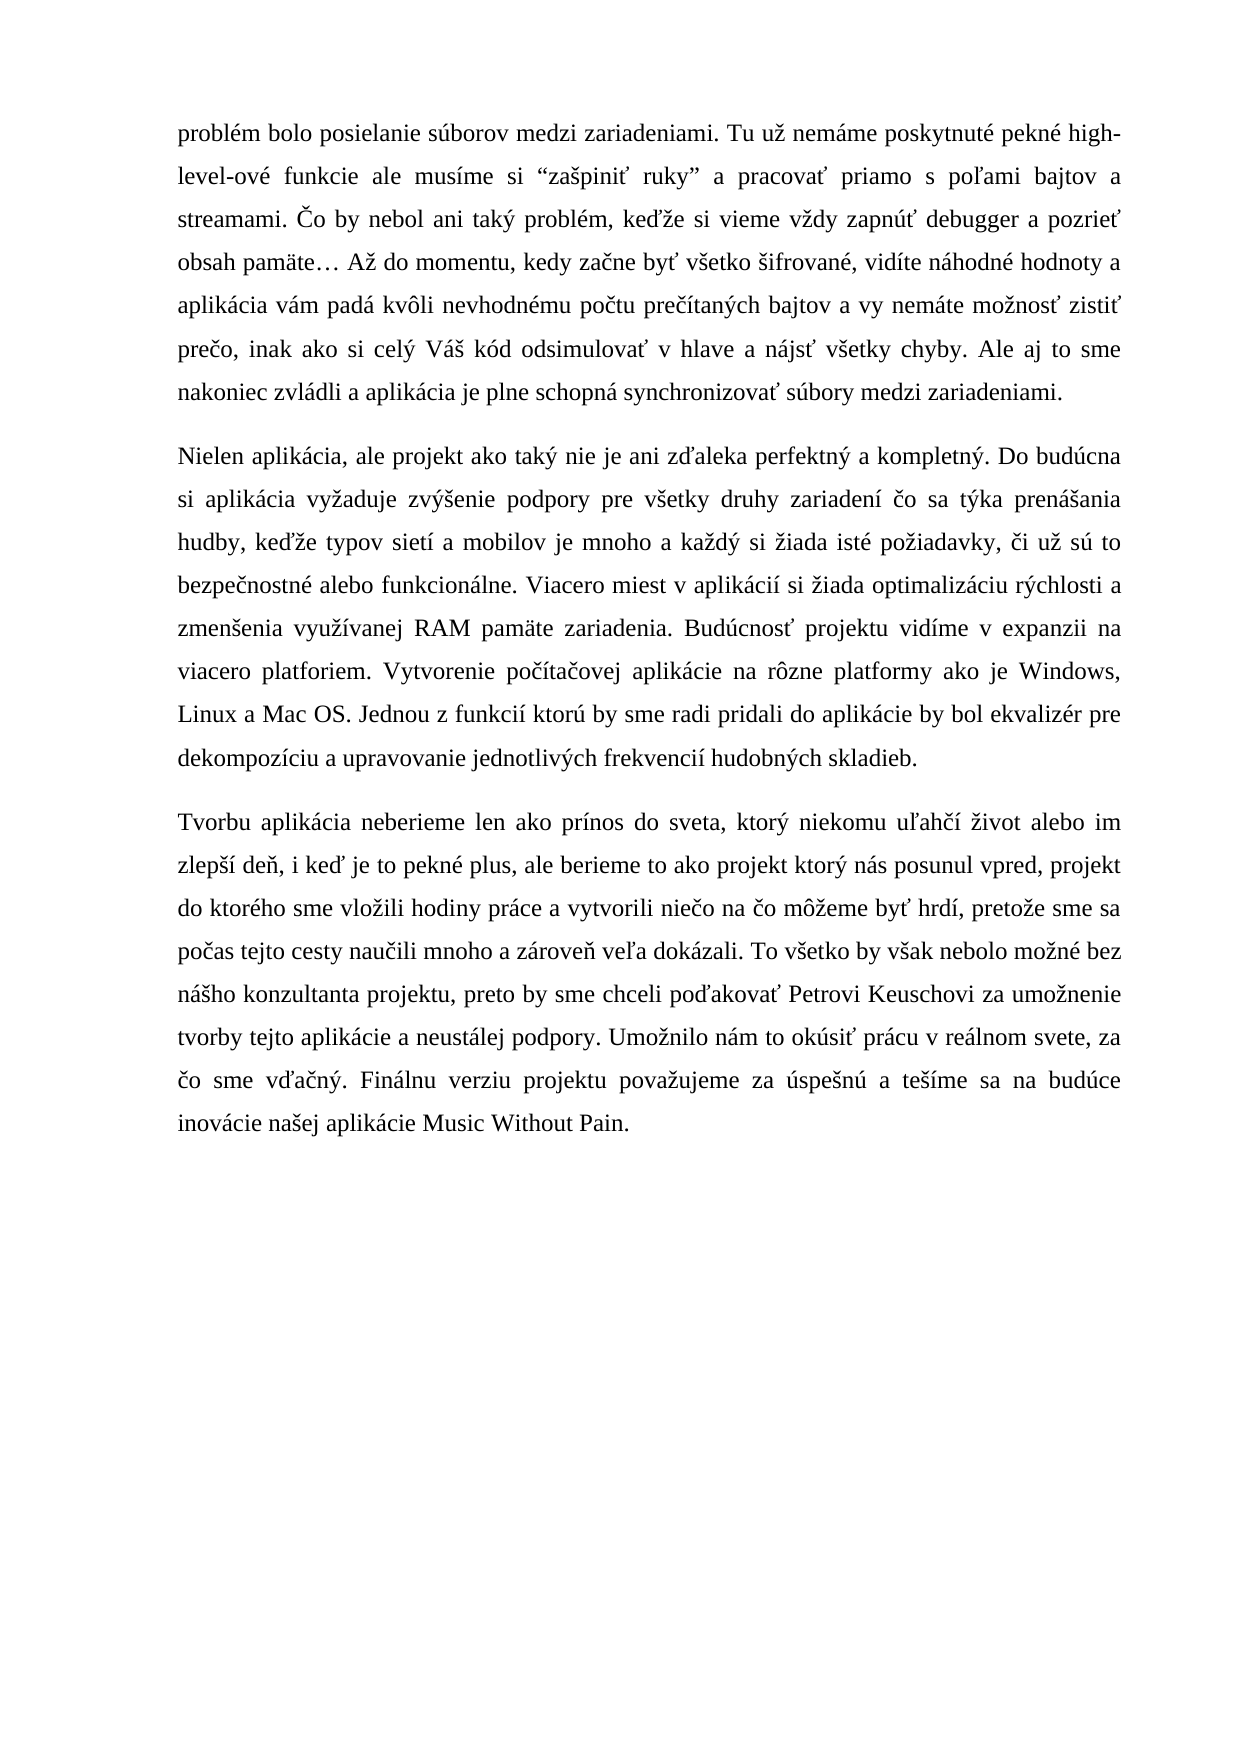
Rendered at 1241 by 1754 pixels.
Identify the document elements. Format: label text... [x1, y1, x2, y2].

text Nielen aplikácia, ale projekt ako taký nie je ani zďaleka perfektný a kompletný. Do budúcna si aplikácia vyžaduje zvýšenie podpory pre všetky druhy zariadení čo sa týka prenášania hudby, keďže typov sietí a mobilov je mnoho a každý si žiada isté požiadavky, či už sú to bezpečnostné alebo funkcionálne. Viacero miest v aplikácií si žiada optimalizáciu rýchlosti a zmenšenia využívanej RAM pamäte zariadenia. Budúcnosť projektu vidíme v expanzii na viacero platforiem. Vytvorenie počítačovej aplikácie na rôzne platformy ako je Windows, Linux a Mac OS. Jednou z funkcií ktorú by sme radi pridali do aplikácie by bol ekvalizér pre dekompozíciu a upravovanie jednotlivých frekvencií hudobných skladieb. [177, 441, 1122, 771]
text Tvorbu aplikácia neberieme len ako prínos do sveta, ktorý niekomu uľahčí život alebo im zlepší deň, i keď je to pekné plus, ale berieme to ako projekt ktorý nás posunul vpred, projekt do ktorého sme vložili hodiny práce a vytvorili niečo na čo môžeme byť hrdí, pretože sme sa počas tejto cesty naučili mnoho a zároveň veľa dokázali. To všetko by však nebolo možné bez nášho konzultanta projektu, preto by sme chceli poďakovať Petrovi Keuschovi za umožnenie tvorby tejto aplikácie a neustálej podpory. Umožnilo nám to okúsiť prácu v reálnom svete, za čo sme vďačný. Finálnu verziu projektu považujeme za úspešnú a tešíme sa na budúce inovácie našej aplikácie Music Without Pain. [177, 807, 1122, 1137]
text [177, 118, 1122, 406]
